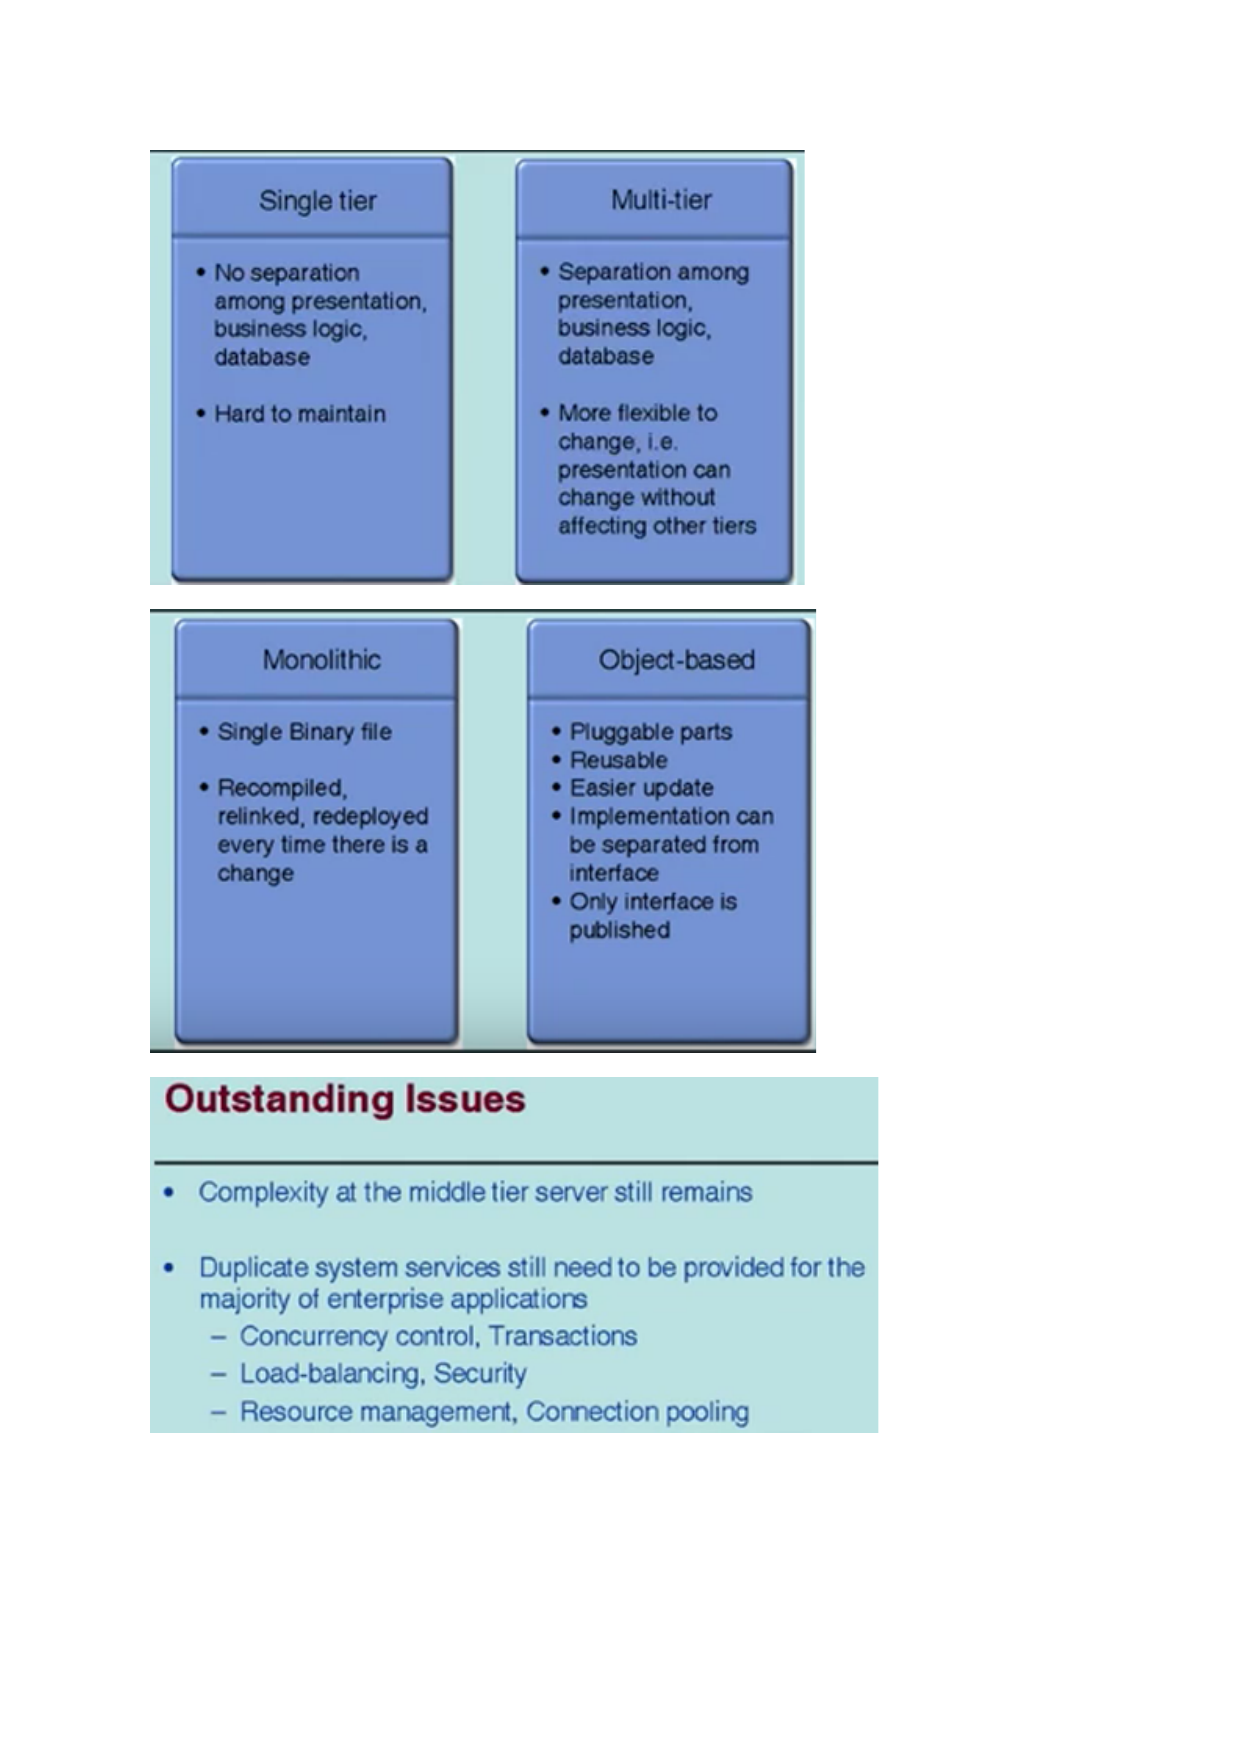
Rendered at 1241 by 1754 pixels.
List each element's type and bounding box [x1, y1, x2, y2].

picture [150, 150, 805, 585]
picture [150, 1077, 879, 1433]
picture [150, 609, 817, 1053]
